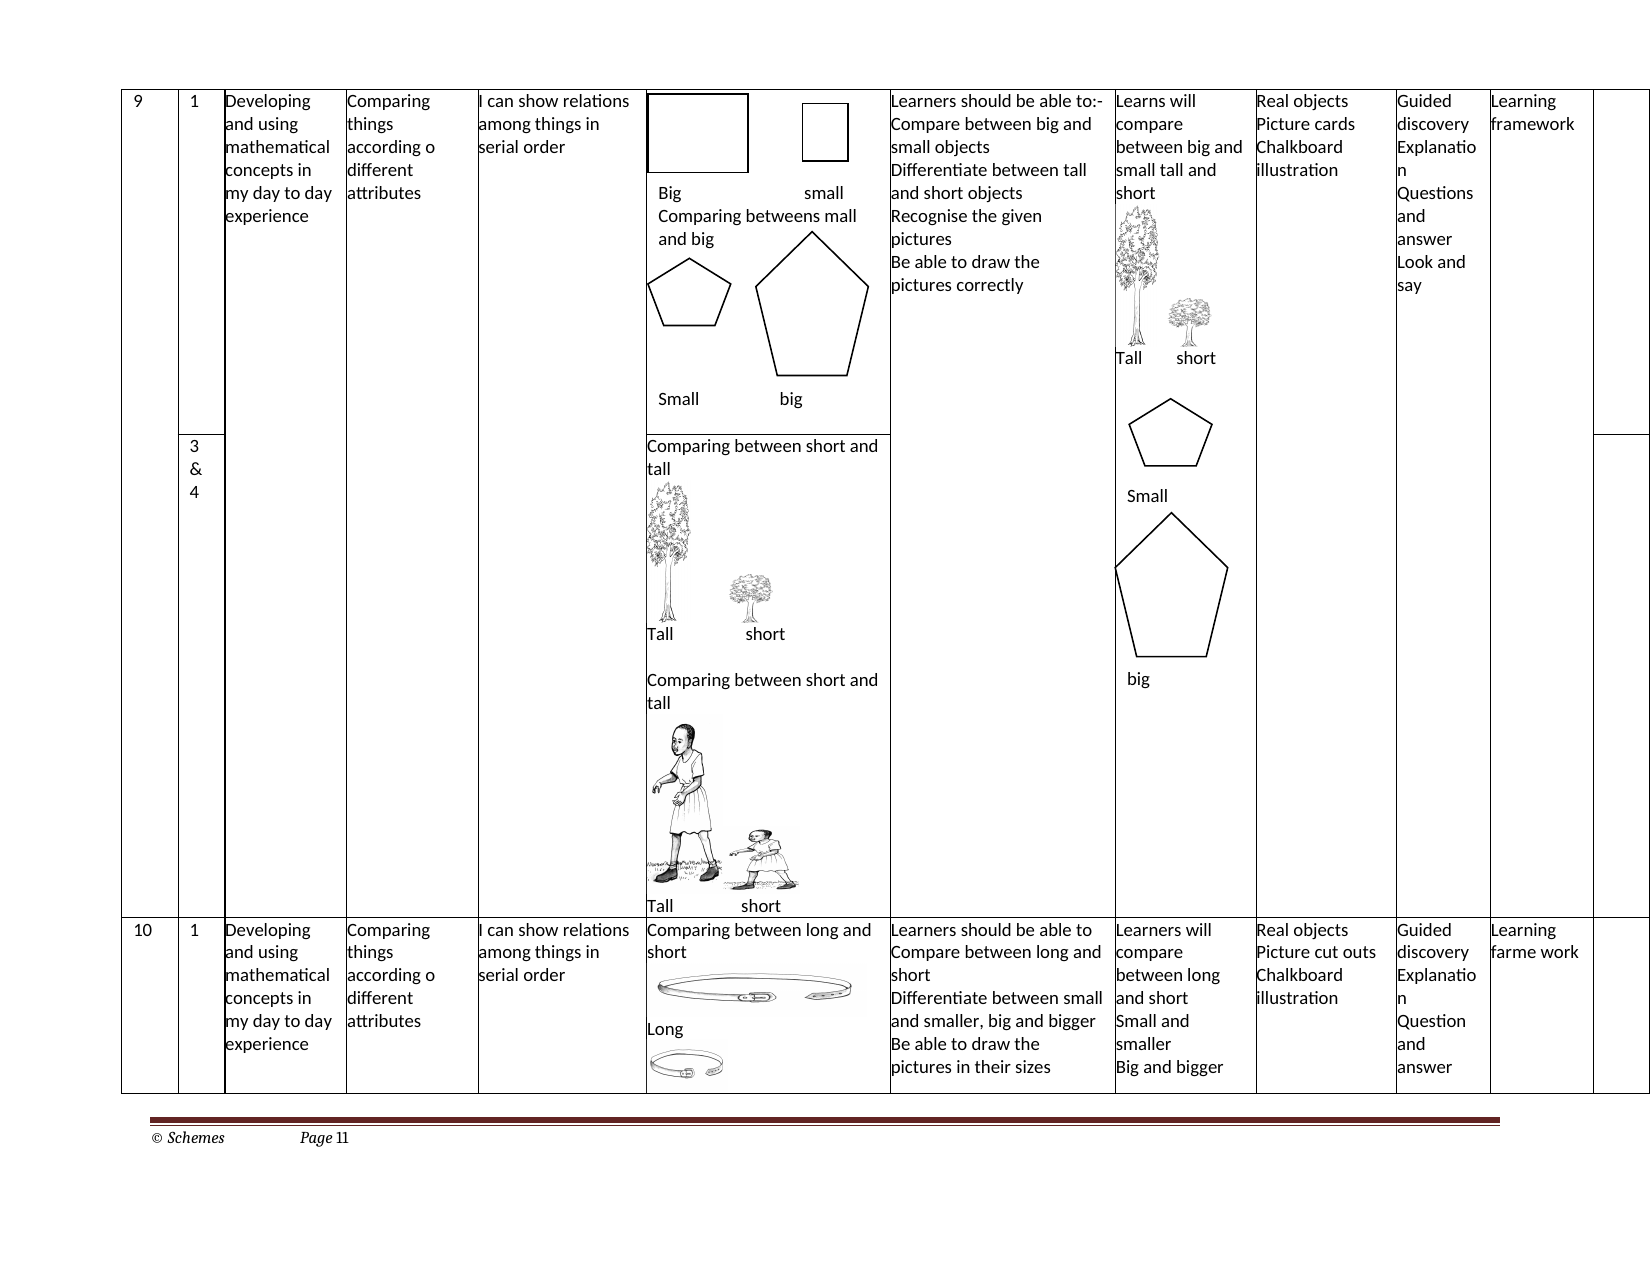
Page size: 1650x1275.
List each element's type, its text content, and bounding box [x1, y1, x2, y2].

table_cell Guided discovery Explanation Questions and answer Look and say [1397, 90, 1490, 917]
table_cell Learns will compare between big and small tall and short Tall short Small big [1116, 90, 1256, 917]
picture [1167, 298, 1212, 347]
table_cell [647, 918, 890, 1093]
table_cell Big small Comparing betweens mall and big Small big [647, 90, 890, 433]
table_cell [1594, 90, 1649, 433]
picture [646, 480, 691, 623]
table_cell Comparing between short and tall Tall short Comparing between short and tall Tall short [647, 435, 890, 917]
table_cell Comparing things according o different attributes [347, 90, 478, 917]
table_cell [1594, 918, 1649, 1093]
table_cell 3 & 4 [179, 435, 224, 917]
picture [646, 963, 868, 1017]
picture [646, 714, 800, 894]
table_cell 1 [179, 918, 224, 1093]
table_cell 1 [179, 90, 224, 433]
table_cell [1257, 918, 1396, 1093]
table_cell Developing and using mathematical concepts in my day to day experience [226, 90, 346, 917]
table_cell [479, 918, 646, 1093]
picture [1115, 204, 1160, 347]
table_cell [1594, 435, 1649, 917]
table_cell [347, 918, 478, 1093]
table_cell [226, 918, 346, 1093]
table_cell Learning farme work [1491, 918, 1593, 1093]
table_cell Learners should be able to:- Compare between big and small objects Differentiate between tall and short objects Recognise the given pictures Be able to draw the pictures correctly [891, 90, 1115, 917]
picture [646, 1039, 729, 1093]
table_cell Learners will compare between long and short Small and smaller Big and bigger long short small smaller bigger big [1116, 918, 1256, 1093]
table_cell 10 [122, 918, 178, 1093]
table_cell 9 [122, 90, 178, 917]
table_cell Learning framework [1491, 90, 1593, 917]
picture [728, 574, 773, 623]
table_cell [1397, 918, 1490, 1093]
table_cell I can show relations among things in serial order [479, 90, 646, 917]
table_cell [891, 918, 1115, 1093]
table_cell Real objects Picture cards Chalkboard illustration [1257, 90, 1396, 917]
